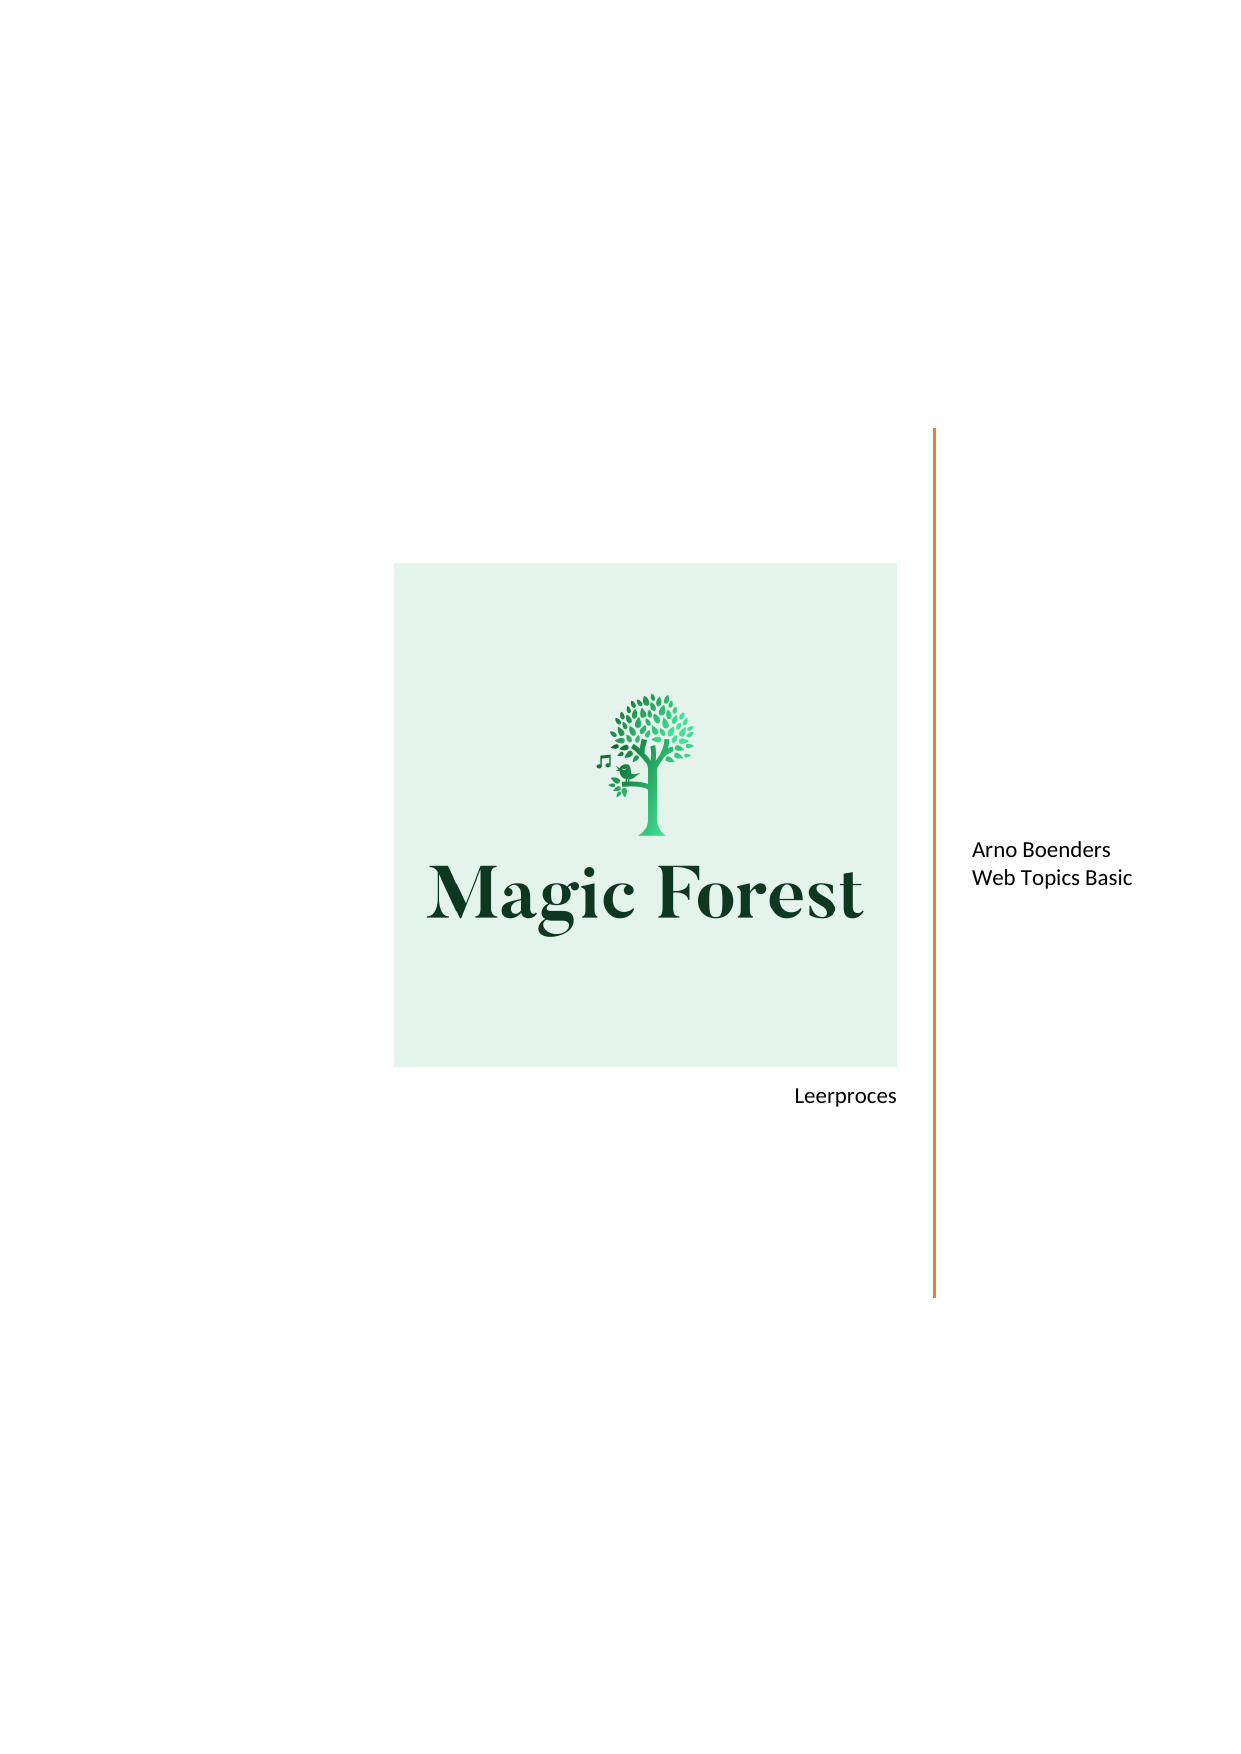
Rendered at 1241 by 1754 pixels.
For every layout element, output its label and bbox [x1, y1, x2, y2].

picture [393, 563, 897, 1067]
